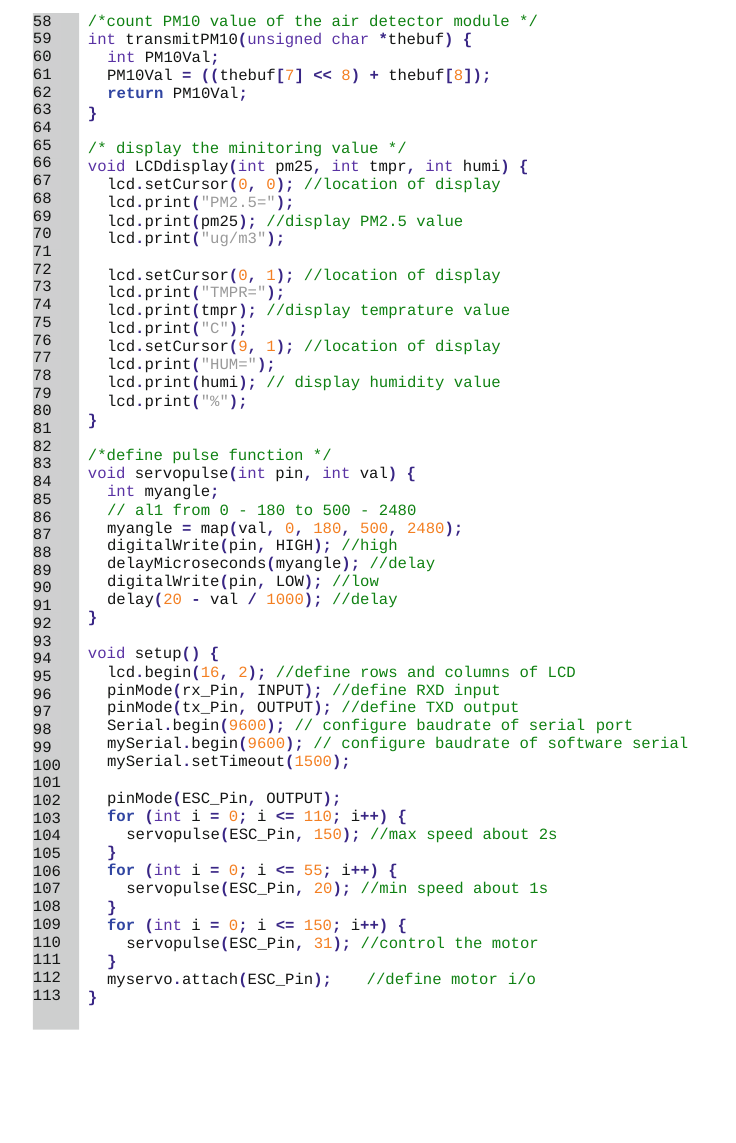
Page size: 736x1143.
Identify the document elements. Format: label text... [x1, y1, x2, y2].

text /*count PM10 value of the air detector module */ int transmitPM10(unsigned char *thebuf) { [88, 13, 545, 49]
text } [107, 899, 735, 917]
text int myangle; [107, 484, 735, 501]
text for (int i = 0; i <= 150; i++) { [107, 917, 735, 935]
text myangle = map(val, 0, 180, 500, 2480); digitalWrite(pin, HIGH); //high delayMicroseconds(myangle); //delay digitalWrite(pin, LOW); //low [107, 520, 545, 591]
text } [107, 953, 735, 971]
text delay(20 - val / 1000); //delay [107, 591, 735, 609]
text } [88, 104, 735, 122]
text /*define pulse function */ [88, 448, 735, 465]
text lcd.print(humi); // display humidity value lcd.print("%"); [107, 375, 545, 411]
text servopulse(ESC_Pin, 31); //control the motor [126, 935, 735, 953]
text /* display the minitoring value */ [88, 141, 735, 158]
text for (int i = 0; i <= 110; i++) { [107, 808, 735, 826]
text } [88, 610, 735, 627]
text lcd.print(pm25); //display PM2.5 value lcd.print("ug/m3"); [107, 213, 545, 248]
text PM10Val = ((thebuf[7] << 8) + thebuf[8]); return PM10Val; [107, 67, 545, 103]
text lcd.print(tmpr); //display temprature value lcd.print("C"); [107, 303, 645, 338]
text void setup() { [88, 646, 735, 663]
text servopulse(ESC_Pin, 150); //max speed about 2s [126, 826, 735, 844]
text servopulse(ESC_Pin, 20); //min speed about 1s [126, 881, 735, 899]
text } [107, 844, 735, 862]
text // al1 from 0 - 180 to 500 - 2480 [107, 502, 735, 520]
text lcd.setCursor(9, 1); //location of display lcd.print("HUM="); [107, 338, 645, 374]
text lcd.begin(16, 2); //define rows and columns of LCD pinMode(rx_Pin, INPUT); //define RXD input pinMode(tx_Pin, OUTPUT); //define TXD output Serial.begin(9600); // configure baudrate of serial port [107, 664, 641, 735]
text void LCDdisplay(int pm25, int tmpr, int humi) { lcd.setCursor(0, 0); //location of display lcd.print("PM2.5="); [88, 158, 645, 212]
text mySerial.begin(9600); // configure baudrate of software serial mySerial.setTimeout(1500); [107, 736, 735, 772]
text } [88, 990, 735, 1007]
text for (int i = 0; i <= 55; i++) { [107, 863, 735, 880]
text pinMode(ESC_Pin, OUTPUT); [107, 790, 735, 808]
text } [88, 411, 735, 429]
text lcd.setCursor(0, 1); //location of display lcd.print("TMPR="); [107, 267, 645, 302]
text int PM10Val; [107, 49, 735, 67]
text myservo.attach(ESC_Pin); //define motor i/o [107, 972, 735, 989]
text void servopulse(int pin, int val) { [88, 465, 735, 483]
